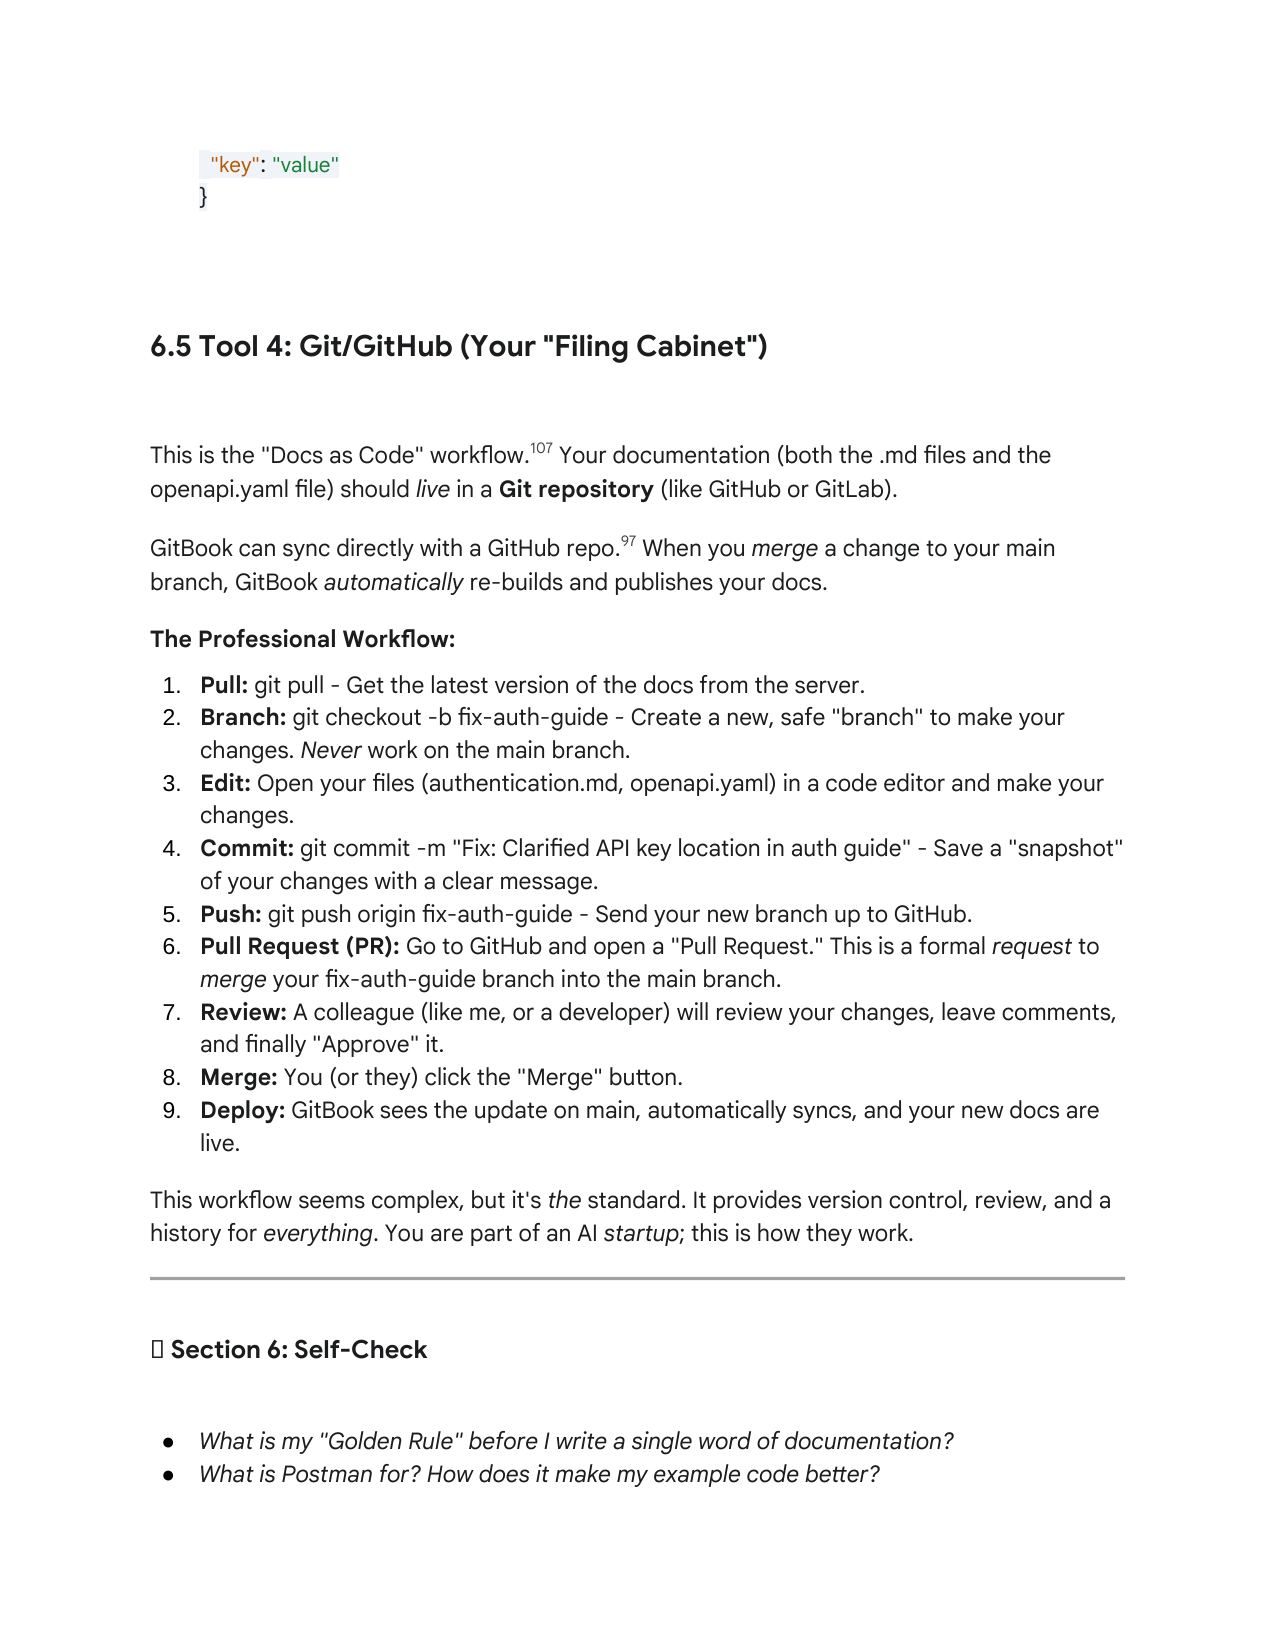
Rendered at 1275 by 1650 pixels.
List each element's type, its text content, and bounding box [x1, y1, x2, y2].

list What is Postman for? How does it make my example code better? [161, 1460, 1125, 1489]
list Deploy: GitBook sees the update on main, automatically syncs, and your new docs are live. [162, 1096, 1125, 1158]
text The Professional Workflow: [150, 626, 1125, 654]
list Push: git push origin fix-auth-guide - Send your new branch up to GitHub. [162, 900, 1125, 929]
list Merge: You (or they) click the "Merge" button. [162, 1063, 1125, 1092]
list Pull: git pull - Get the latest version of the docs from the server. [162, 671, 1125, 700]
subtitle ✅ Section 6: Self-Check [150, 1334, 1125, 1365]
list What is my "Golden Rule" before I write a single word of documentation? [161, 1427, 1125, 1456]
list Pull Request (PR): Go to GitHub and open a "Pull Request." This is a formal request to merge your fix-auth-guide branch into the main branch. [162, 933, 1125, 994]
text This is the "Docs as Code" workflow.107 Your documentation (both the .md files and the openapi.yaml file) should live in a Git repository (like GitHub or GitLab). [150, 440, 1125, 504]
list Commit: git commit -m "Fix: Clarified API key location in auth guide" - Save a "snapshot" of your changes with a clear message. [162, 834, 1125, 896]
list Branch: git checkout -b fix-auth-guide - Create a new, safe "branch" to make your changes. Never work on the main branch. [162, 704, 1125, 765]
text GitBook can sync directly with a GitHub repo.97 When you merge a change to your main branch, GitBook automatically re-builds and publishes your docs. [150, 533, 1125, 597]
text This workflow seems complex, but it's the standard. It provides version control, review, and a history for everything. You are part of an AI startup; this is how they work. [150, 1187, 1125, 1248]
list Edit: Open your files (authentication.md, openapi.yaml) in a code editor and make your changes. [162, 769, 1125, 831]
subtitle 6.5 Tool 4: Git/GitHub (Your "Filing Cabinet") [150, 328, 1125, 364]
list Review: A colleague (like me, or a developer) will review your changes, leave comments, and finally "Approve" it. [162, 998, 1125, 1059]
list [161, 150, 1125, 241]
